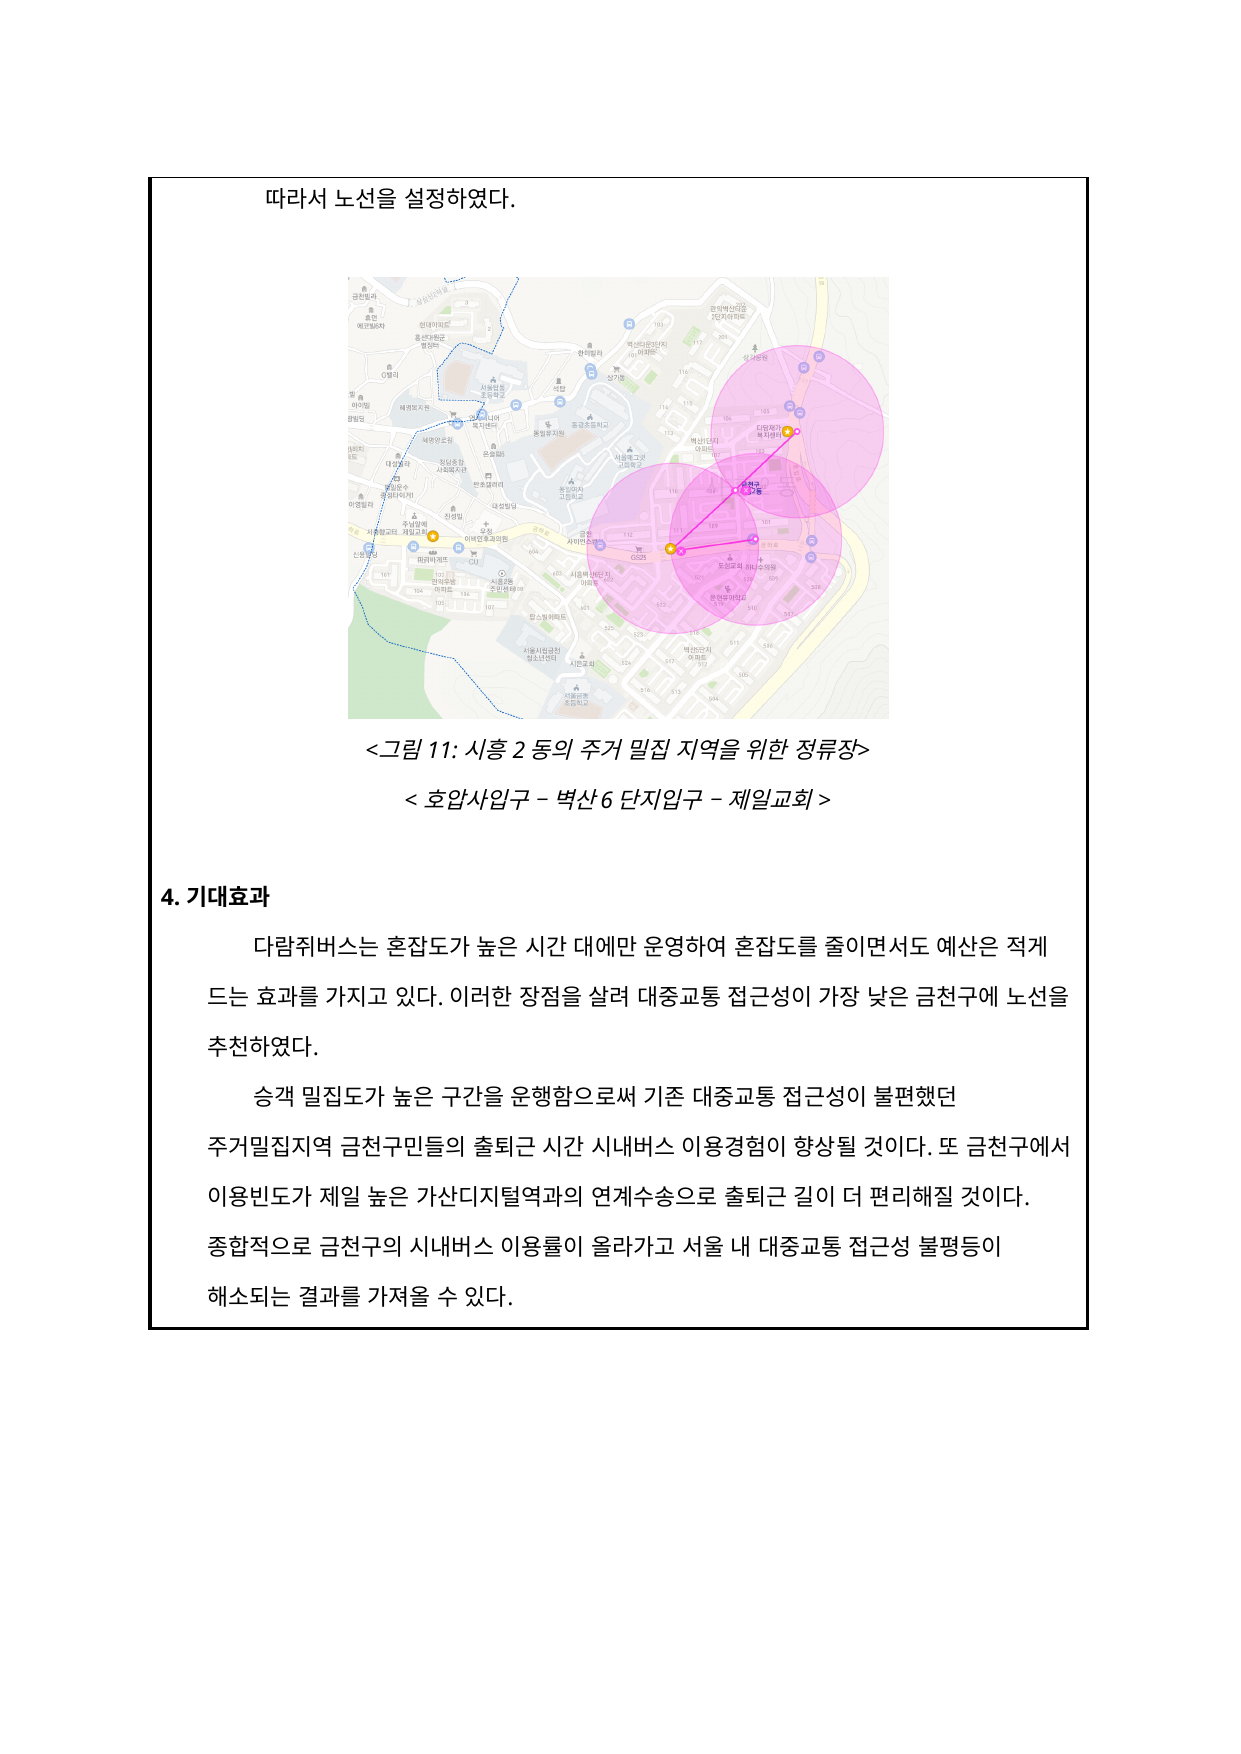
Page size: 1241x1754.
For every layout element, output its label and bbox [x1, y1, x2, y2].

table_cell [152, 178, 1086, 1327]
picture [348, 277, 889, 719]
